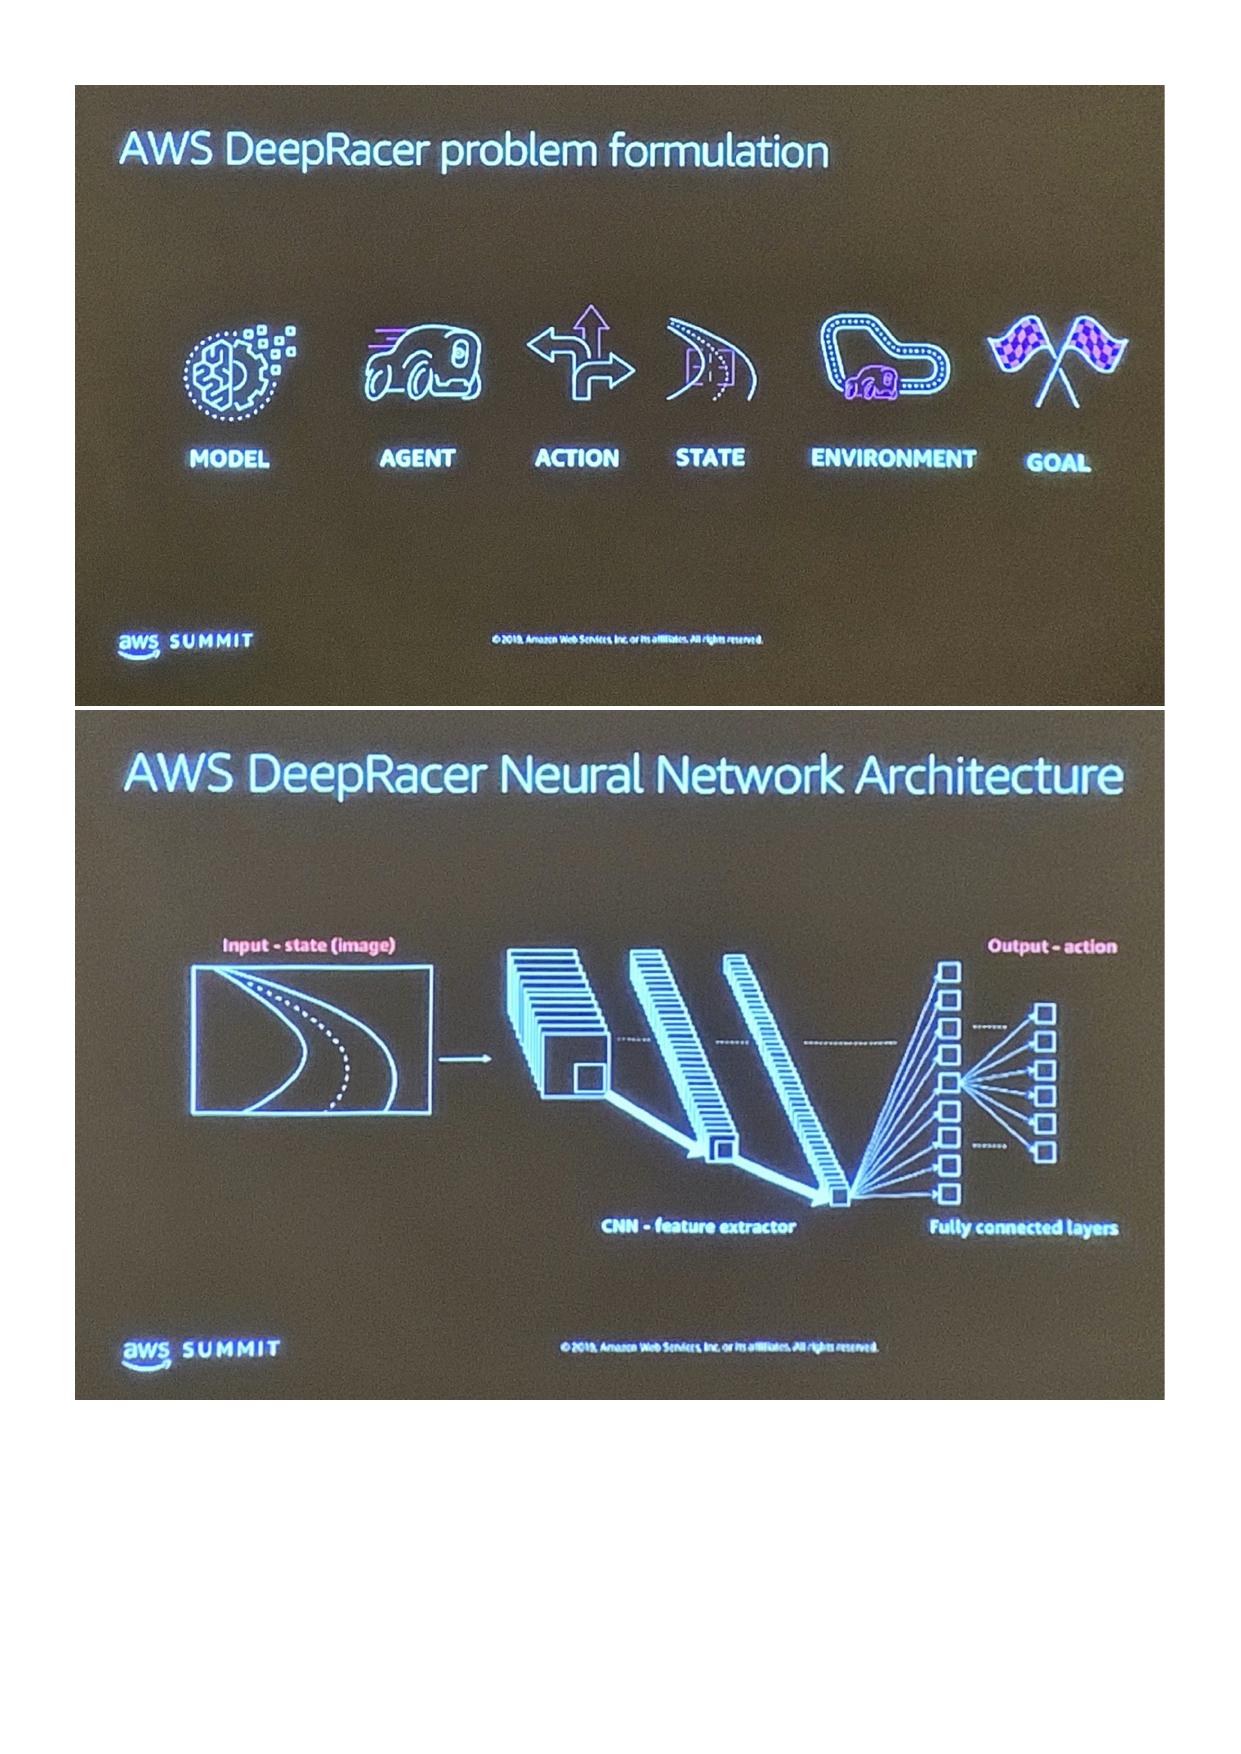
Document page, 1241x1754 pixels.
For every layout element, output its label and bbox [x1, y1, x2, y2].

picture [75, 85, 1165, 706]
picture [75, 710, 1165, 1400]
